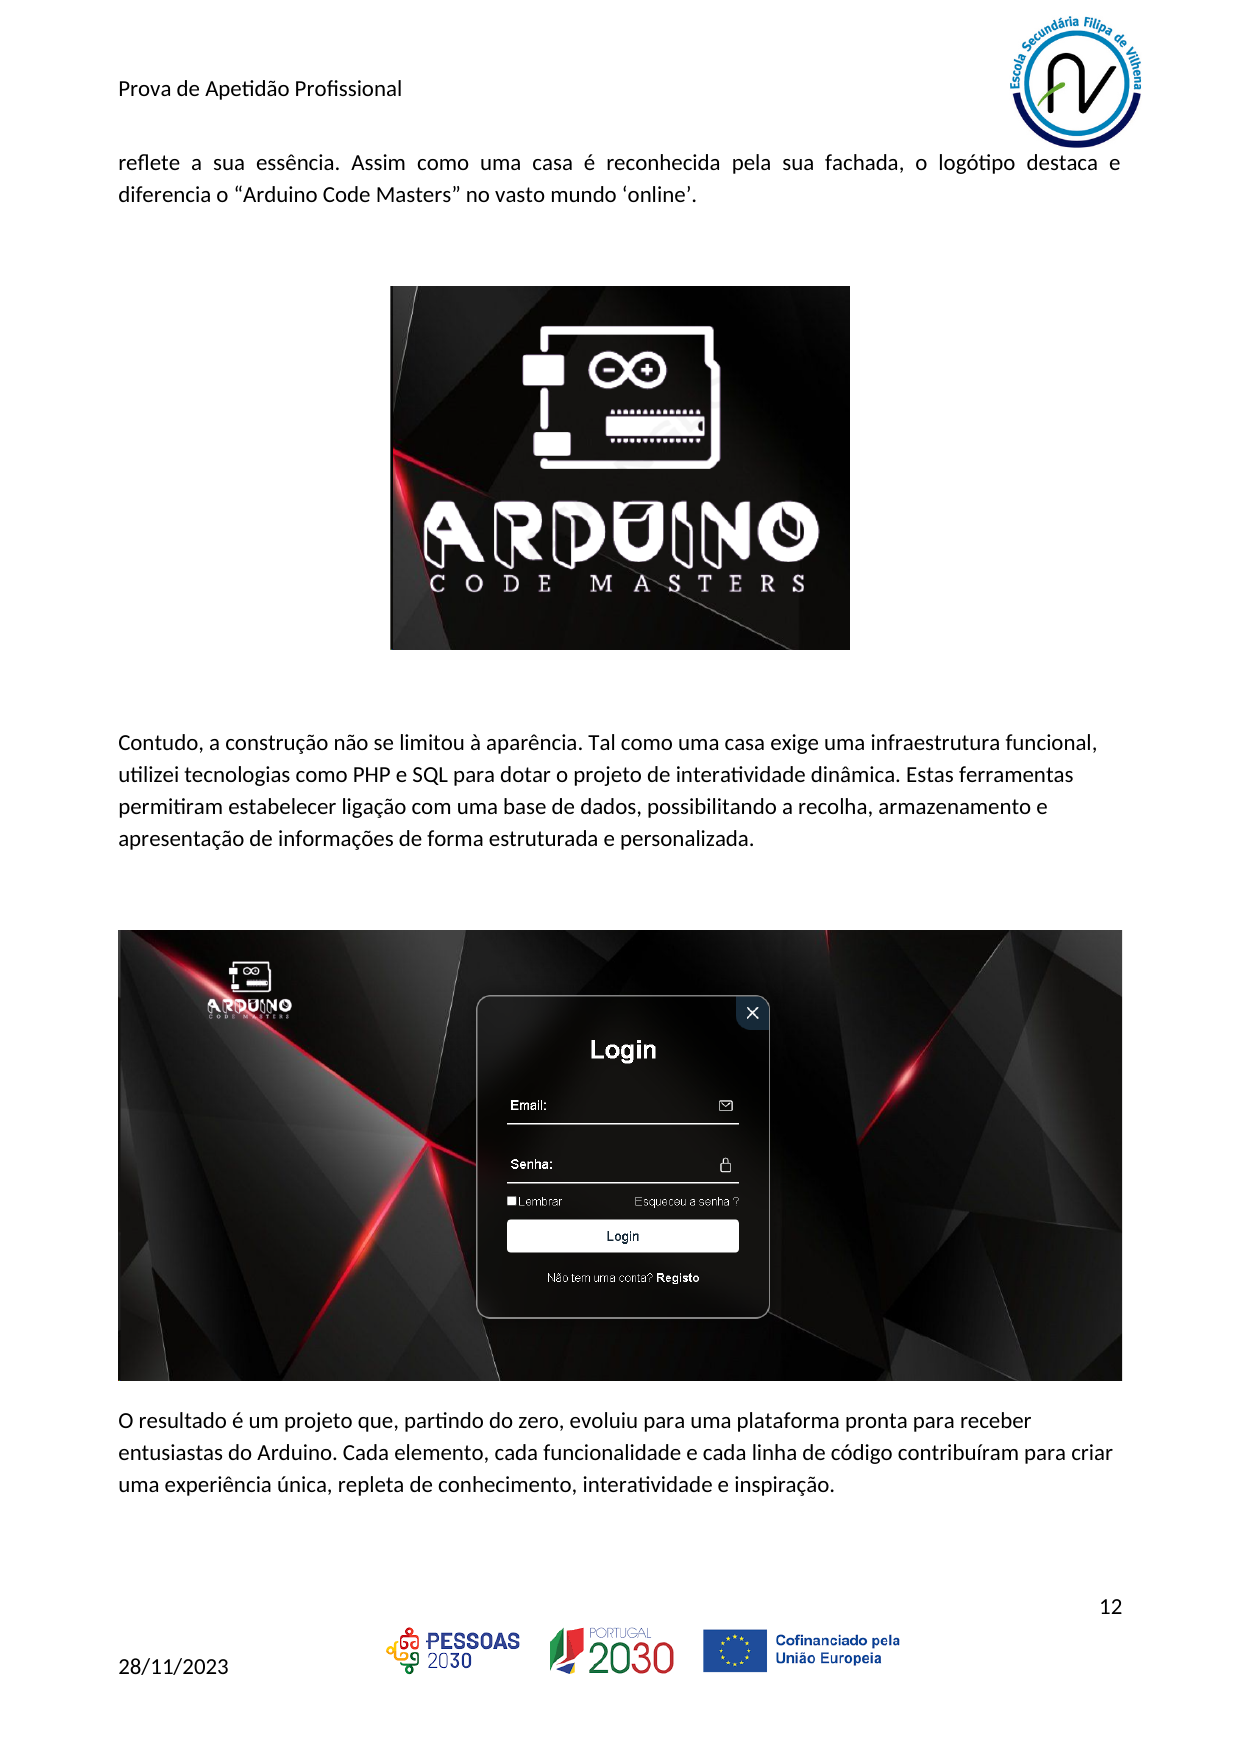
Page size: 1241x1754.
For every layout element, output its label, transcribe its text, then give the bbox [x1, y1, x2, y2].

picture [373, 1620, 914, 1675]
text Contudo, a construção não se limitou à aparência. Tal como uma casa exige uma infraestrutura funcional, utilizei tecnologias como PHP e SQL para dotar o projeto de interatividade dinâmica. Estas ferramentas permitiram estabelecer ligação com uma base de dados, possibilitando a recolha, armazenamento e apresentação de informações de forma estruturada e personalizada. [118, 728, 1122, 852]
picture [118, 930, 1123, 1381]
picture [390, 286, 850, 650]
text O resultado é um projeto que, partindo do zero, evoluiu para uma plataforma pronta para receber entusiastas do Arduino. Cada elemento, cada funcionalidade e cada linha de código contribuíram para criar uma experiência única, repleta de conhecimento, interatividade e inspiração. [118, 1406, 1122, 1498]
picture [1009, 15, 1142, 148]
